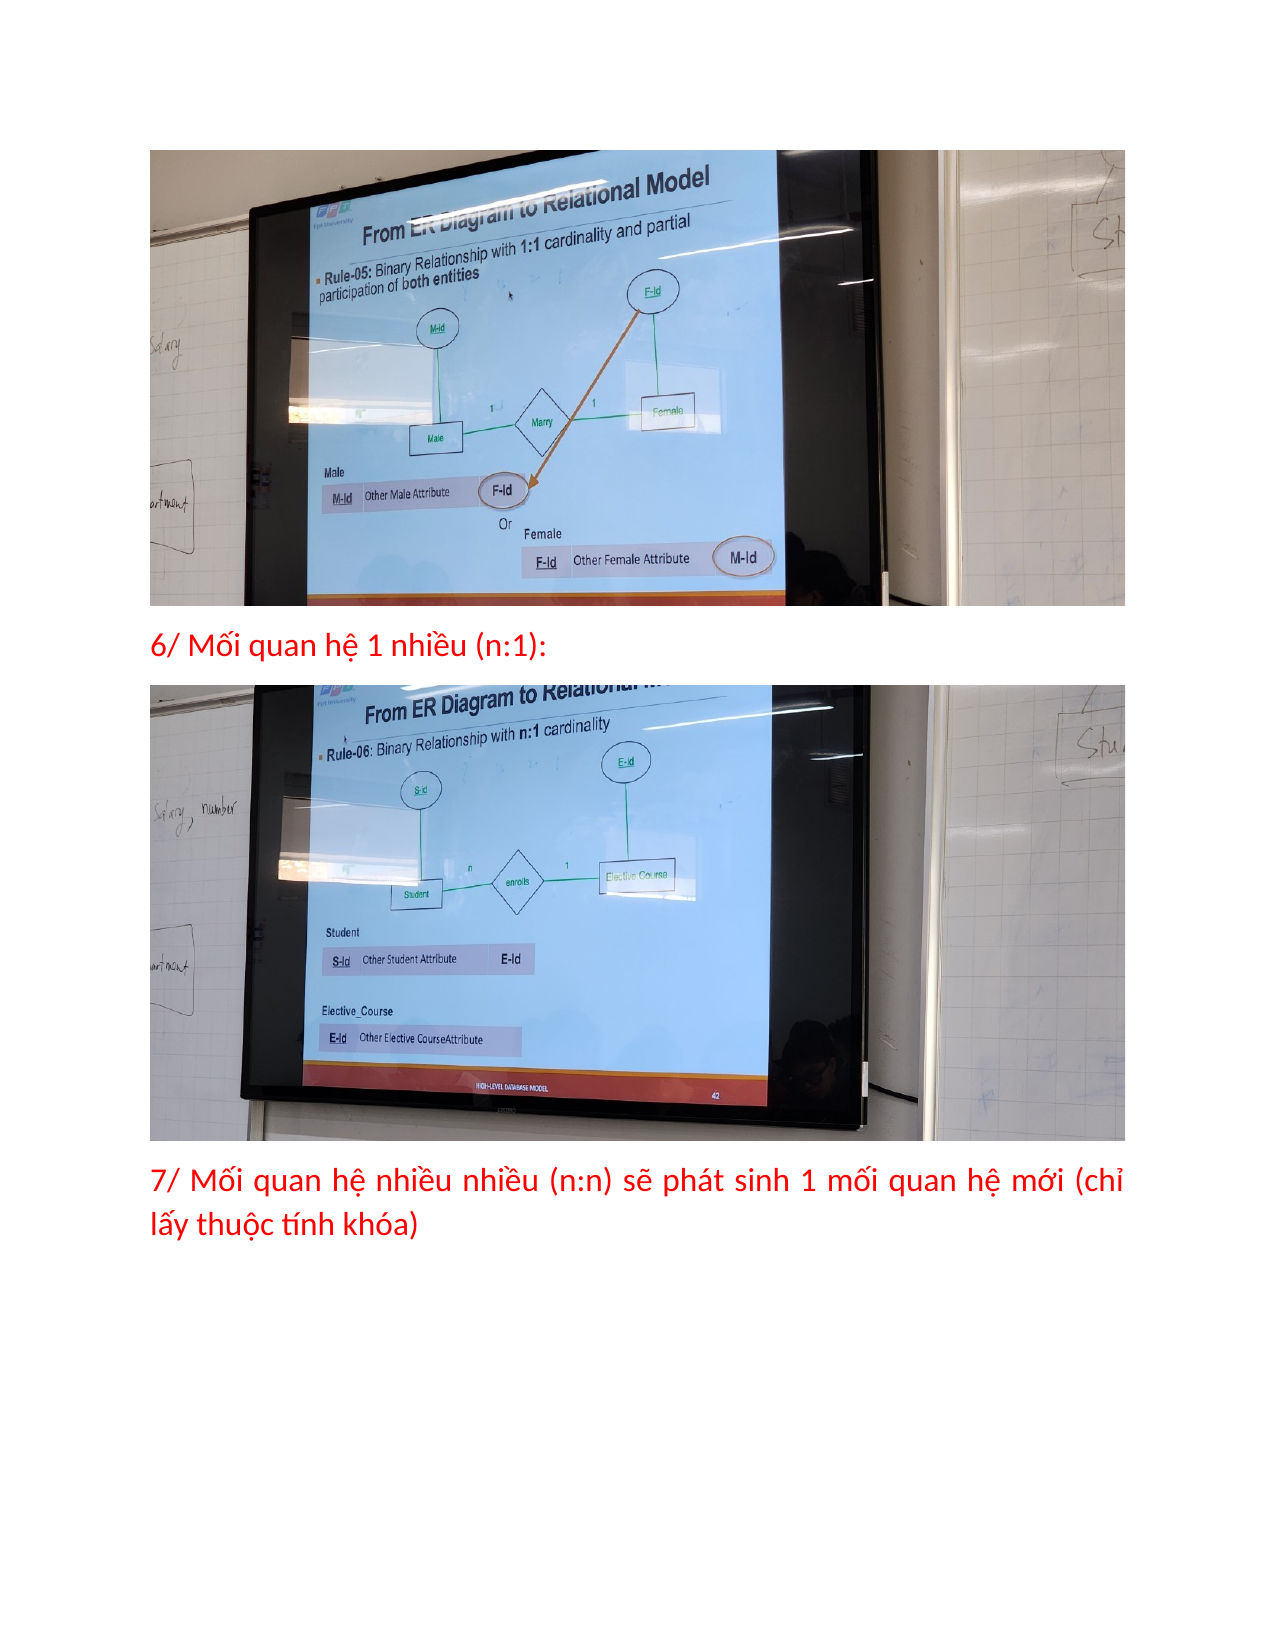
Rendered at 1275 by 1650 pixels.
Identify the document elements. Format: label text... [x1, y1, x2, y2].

picture [150, 150, 1125, 606]
text 6/ Mối quan hệ 1 nhiều (n:1): [150, 624, 1125, 665]
text 7/ Mối quan hệ nhiều nhiều (n:n) sẽ phát sinh 1 mối quan hệ mới (chỉ lấy thuộc tính khóa) [150, 1159, 1125, 1244]
picture [150, 685, 1125, 1141]
